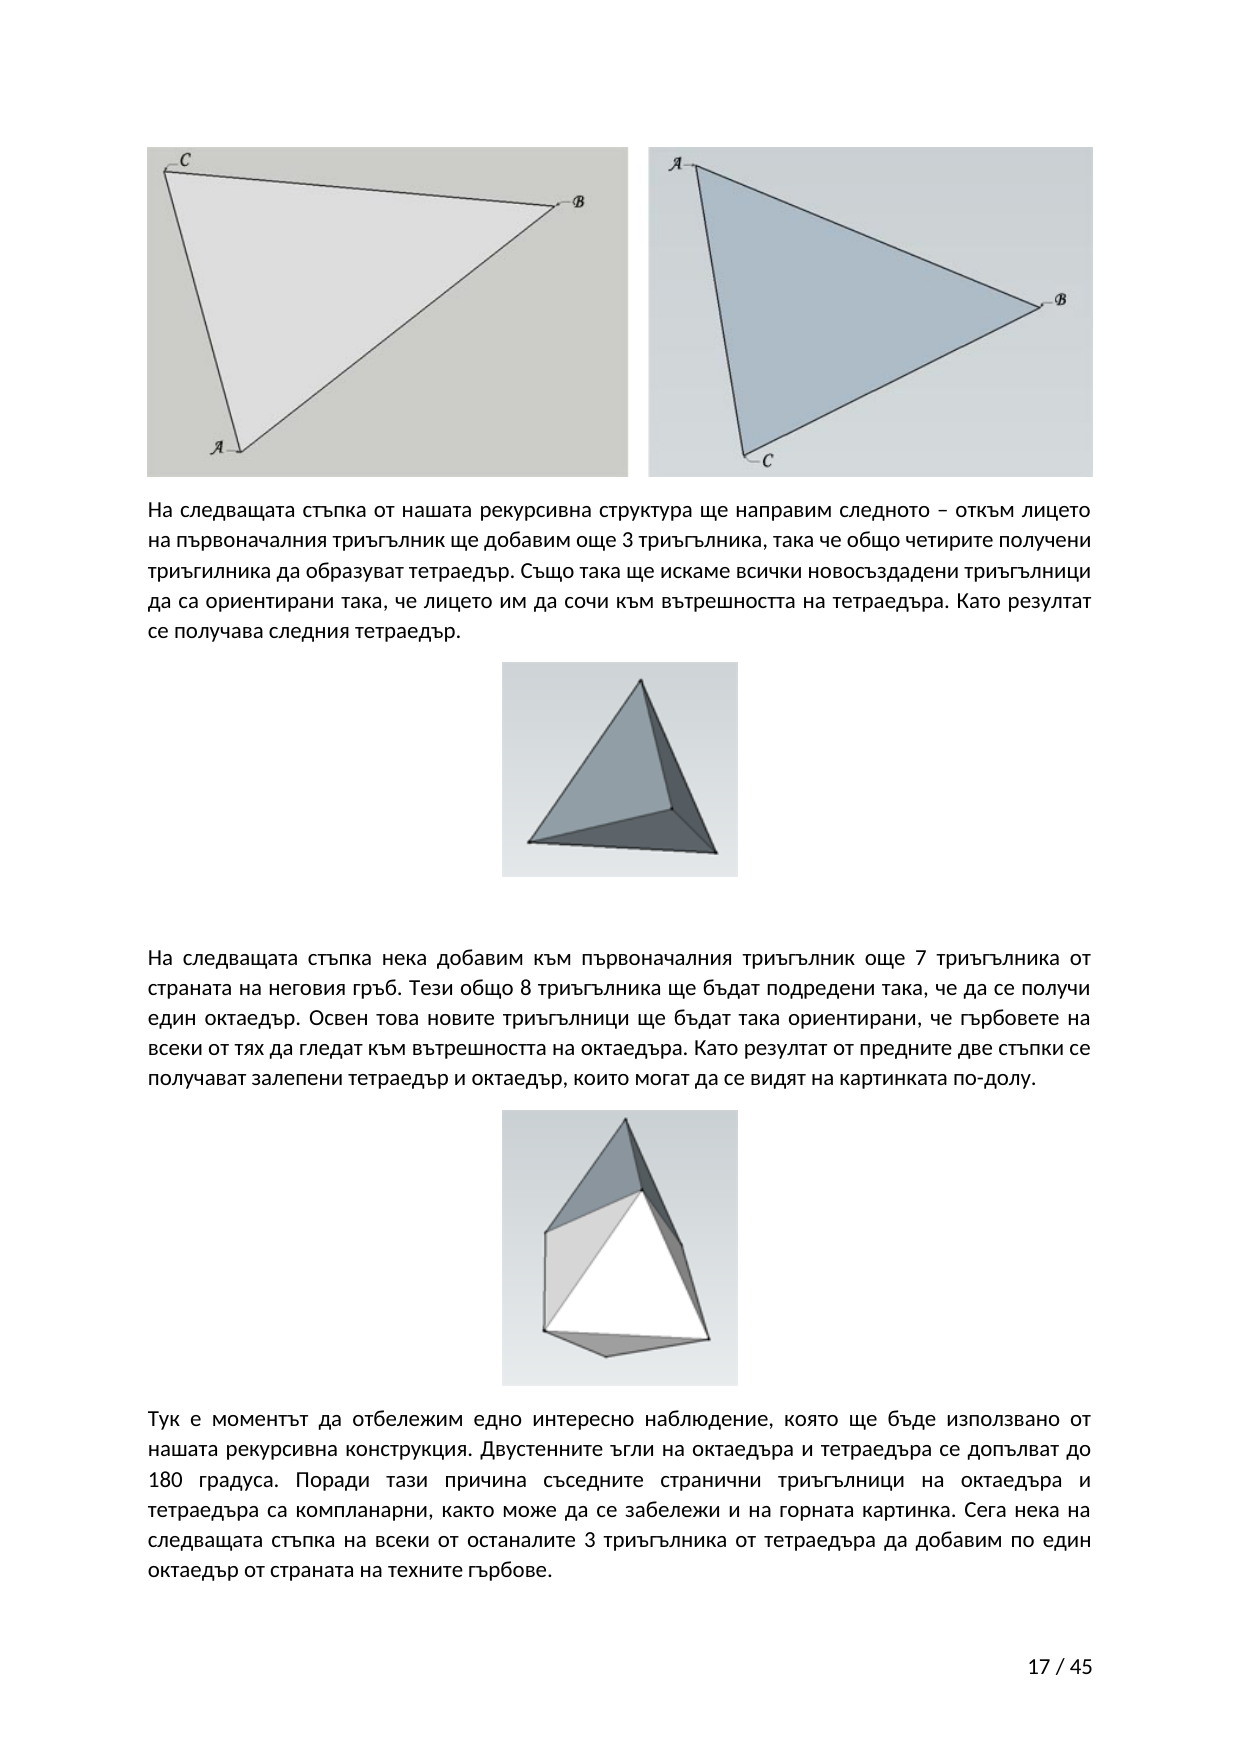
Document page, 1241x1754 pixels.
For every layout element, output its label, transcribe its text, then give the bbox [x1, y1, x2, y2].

picture [502, 662, 738, 877]
picture [502, 1110, 738, 1386]
text На следващата стъпка от нашата рекурсивна структура ще направим следното – откъм лицето на първоначалния триъгълник ще добавим още 3 триъгълника, така че общо четирите получени триъгилника да образуват тетраедър. Също така ще искаме всички новосъздадени триъгълници да са ориентирани така, че лицето им да сочи към вътрешността на тетраедъра. Като резултат се получава следния тетраедър. [148, 495, 1093, 644]
picture [147, 147, 1093, 477]
text Тук е моментът да отбележим едно интересно наблюдение, която ще бъде използвано от нашата рекурсивна конструкция. Двустенните ъгли на октаедъра и тетраедъра се допълват до 180 градуса. Поради тази причина съседните странични триъгълници на октаедъра и тетраедъра са компланарни, както може да се забележи и на горната картинка. Сега нека на следващата стъпка на всеки от останалите 3 триъгълника от тетраедъра да добавим по един октаедър от страната на техните гърбове. [148, 1404, 1093, 1583]
text На следващата стъпка нека добавим към първоначалния триъгълник още 7 триъгълника от страната на неговия гръб. Тези общо 8 триъгълника ще бъдат подредени така, че да се получи един октаедър. Освен това новите триъгълници ще бъдат така ориентирани, че гърбовете на всеки от тях да гледат към вътрешността на октаедъра. Като резултат от предните две стъпки се получават залепени тетраедър и октаедър, които могат да се видят на картинката по-долу. [148, 943, 1093, 1091]
